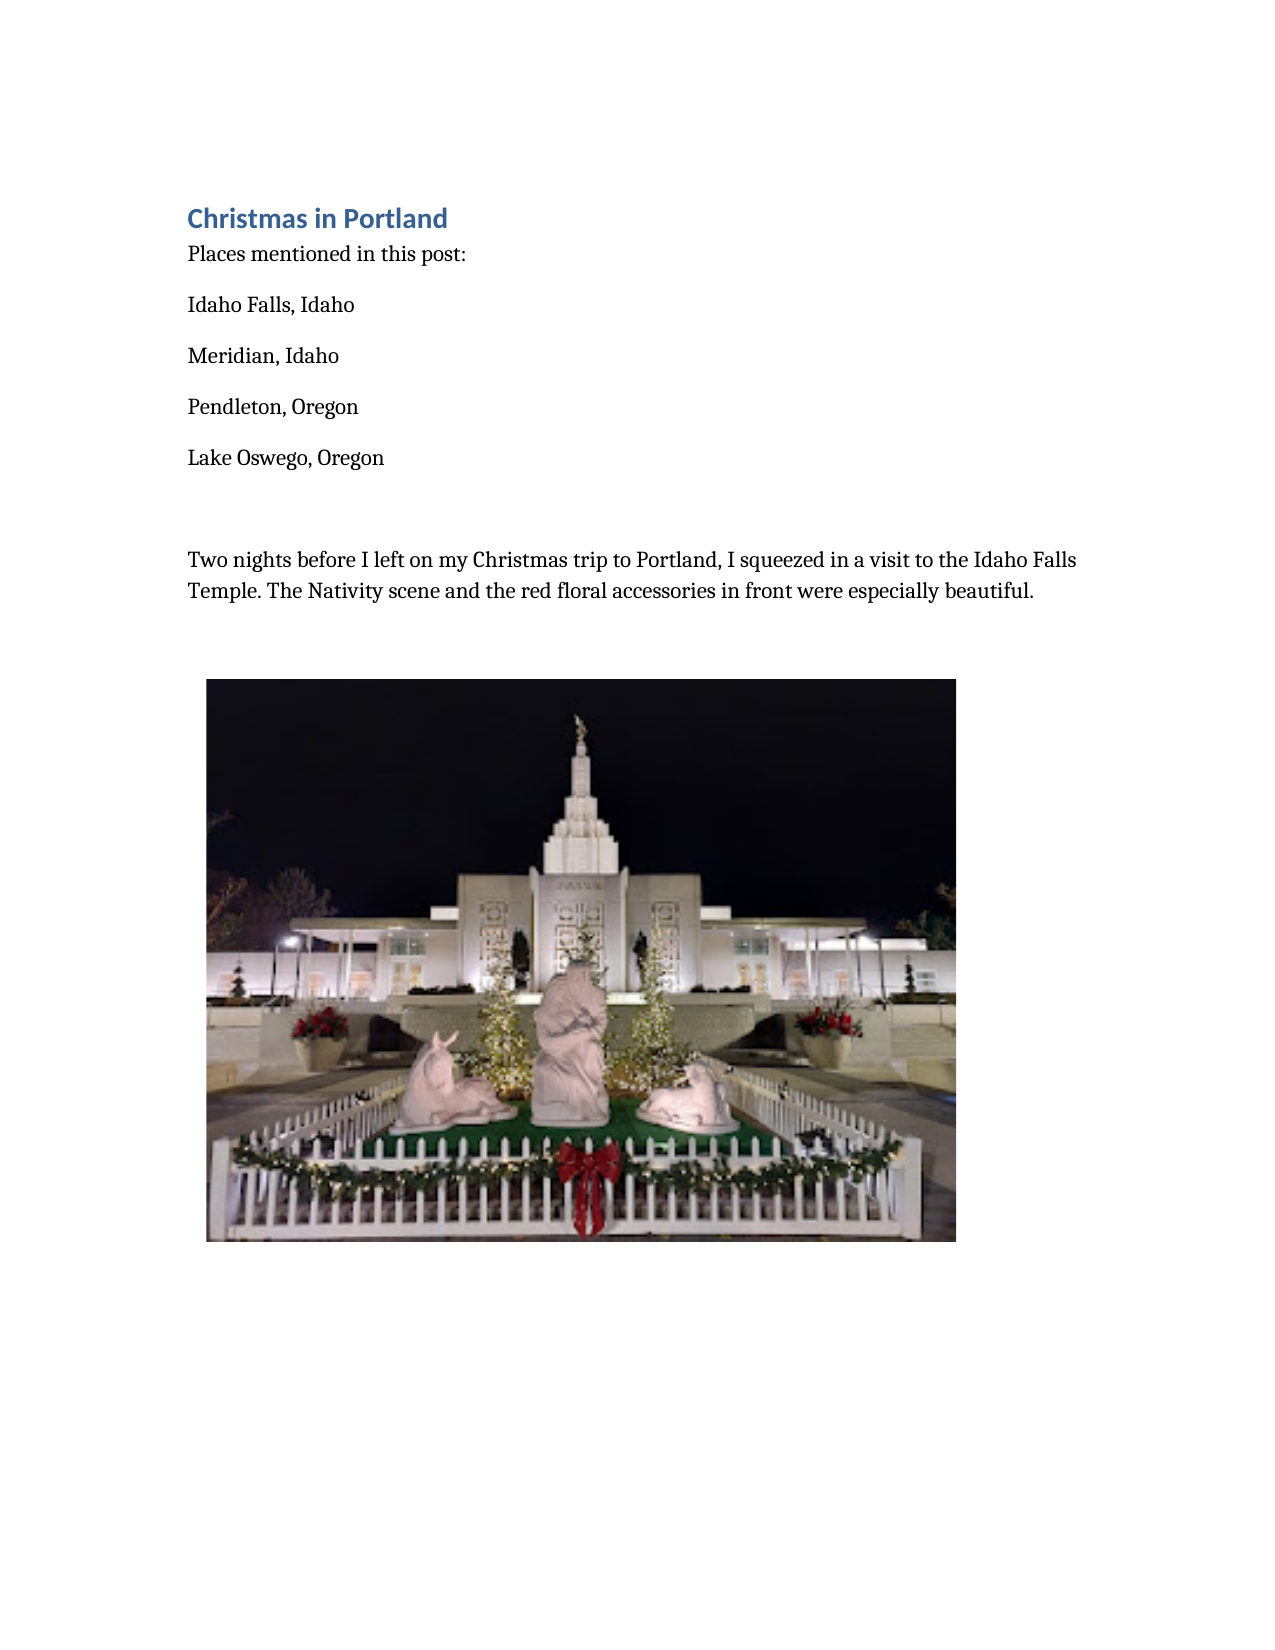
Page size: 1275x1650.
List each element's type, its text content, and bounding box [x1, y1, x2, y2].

text Two nights before I left on my Christmas trip to Portland, I squeezed in a visit to the Idaho Falls Temple. The Nativity scene and the red floral accessories in front were especially beautiful. [187, 547, 1087, 604]
subtitle Christmas in Portland [187, 200, 1087, 236]
picture [206, 679, 957, 1242]
text Places mentioned in this post: [187, 241, 1087, 267]
text Idaho Falls, Idaho [187, 292, 1087, 318]
text Meridian, Idaho [187, 343, 1087, 369]
text Lake Oswego, Oregon [187, 445, 1087, 471]
text Pendleton, Oregon [187, 394, 1087, 420]
